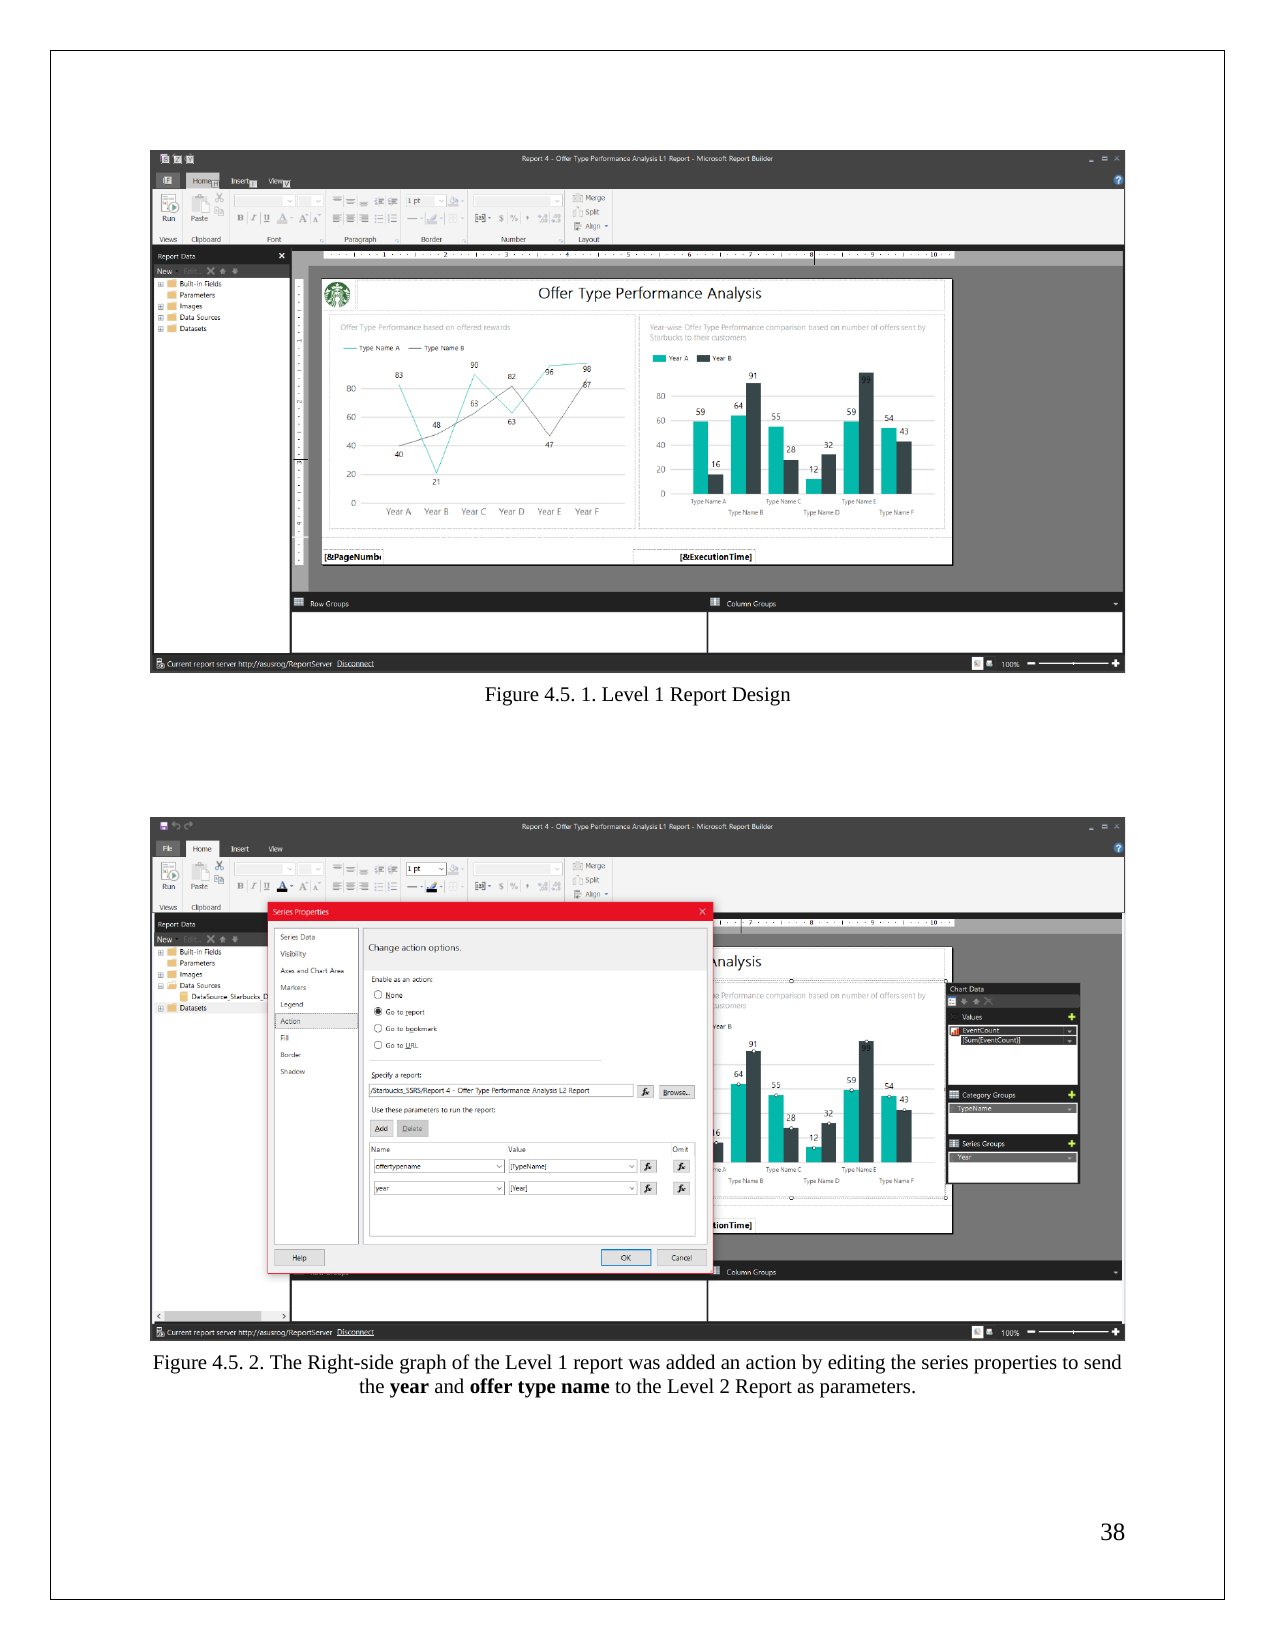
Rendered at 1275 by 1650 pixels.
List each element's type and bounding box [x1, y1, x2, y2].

picture [150, 150, 1125, 673]
picture [150, 817, 1125, 1341]
